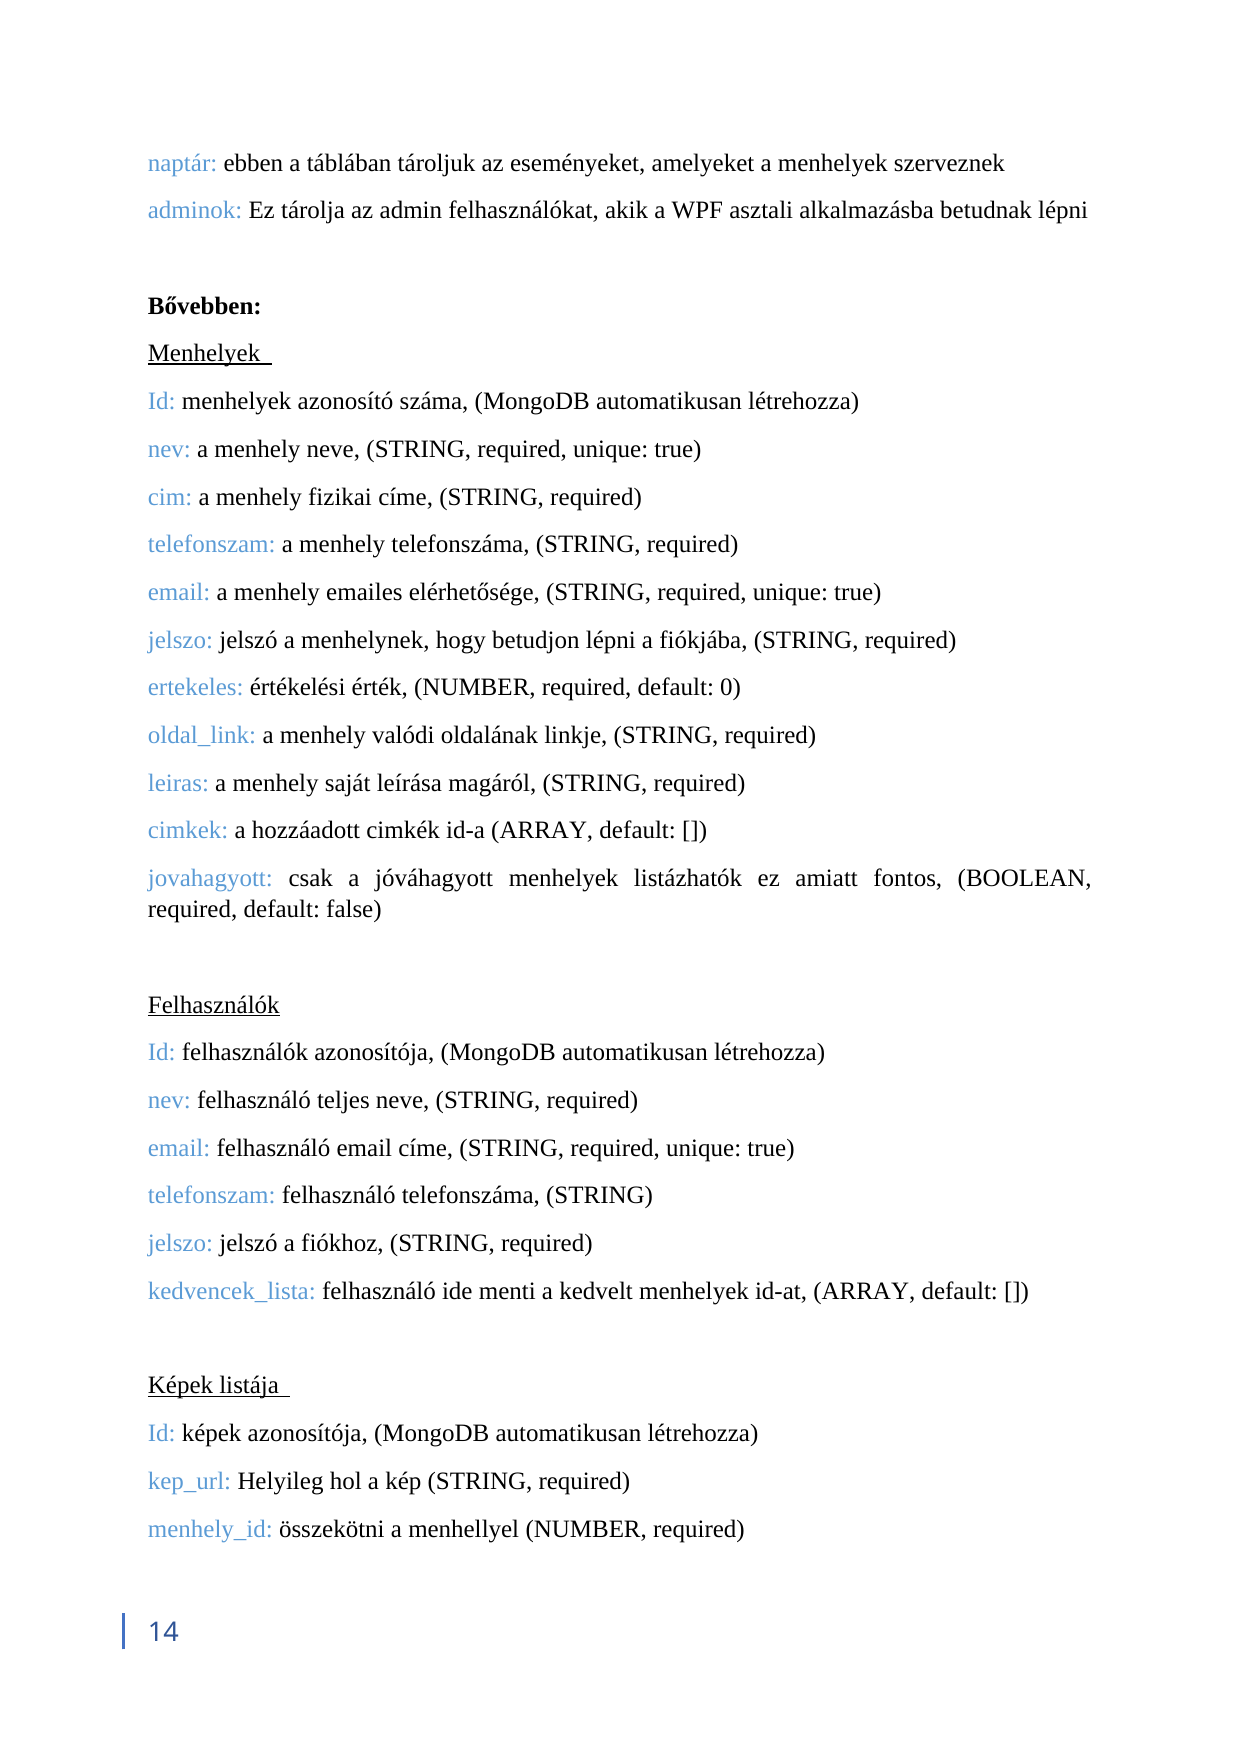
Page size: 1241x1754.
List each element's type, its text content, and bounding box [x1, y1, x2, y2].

text nev: felhasználó teljes neve, (STRING, required) [148, 1085, 1093, 1114]
text kedvencek_lista: felhasználó ide menti a kedvelt menhelyek id-at, (ARRAY, default: []) [148, 1276, 1093, 1305]
text kep_url: Helyileg hol a kép (STRING, required) [148, 1466, 1093, 1495]
text Id: menhelyek azonosító száma, (MongoDB automatikusan létrehozza) [148, 386, 1093, 415]
text telefonszam: a menhely telefonszáma, (STRING, required) [148, 529, 1093, 558]
text Felhasználók [148, 990, 1093, 1018]
text Id: felhasználók azonosítója, (MongoDB automatikusan létrehozza) [148, 1037, 1093, 1066]
text jelszo: jelszó a menhelynek, hogy betudjon lépni a fiókjába, (STRING, required) [148, 625, 1093, 653]
text nev: a menhely neve, (STRING, required, unique: true) [148, 434, 1093, 463]
text leiras: a menhely saját leírása magáról, (STRING, required) [148, 768, 1093, 797]
text jelszo: jelszó a fiókhoz, (STRING, required) [148, 1228, 1093, 1257]
text menhely_id: összekötni a menhellyel (NUMBER, required) [148, 1514, 1093, 1542]
text adminok: Ez tárolja az admin felhasználókat, akik a WPF asztali alkalmazásba betudnak lépni [148, 195, 1093, 224]
text Menhelyek [148, 338, 1093, 367]
text ertekeles: értékelési érték, (NUMBER, required, default: 0) [148, 672, 1093, 701]
text naptár: ebben a táblában tároljuk az eseményeket, amelyeket a menhelyek szerveznek [148, 148, 1093, 176]
text Képek listája [148, 1371, 1093, 1399]
text email: felhasználó email címe, (STRING, required, unique: true) [148, 1133, 1093, 1162]
text telefonszam: felhasználó telefonszáma, (STRING) [148, 1181, 1093, 1209]
text jovahagyott: csak a jóváhagyott menhelyek listázhatók ez amiatt fontos, (BOOLEAN, required, default: false) [148, 863, 1093, 923]
text oldal_link: a menhely valódi oldalának linkje, (STRING, required) [148, 720, 1093, 749]
text cimkek: a hozzáadott cimkék id-a (ARRAY, default: []) [148, 816, 1093, 844]
text Id: képek azonosítója, (MongoDB automatikusan létrehozza) [148, 1418, 1093, 1447]
text Bővebben: [148, 291, 1093, 319]
text email: a menhely emailes elérhetősége, (STRING, required, unique: true) [148, 577, 1093, 606]
text cim: a menhely fizikai címe, (STRING, required) [148, 482, 1093, 510]
